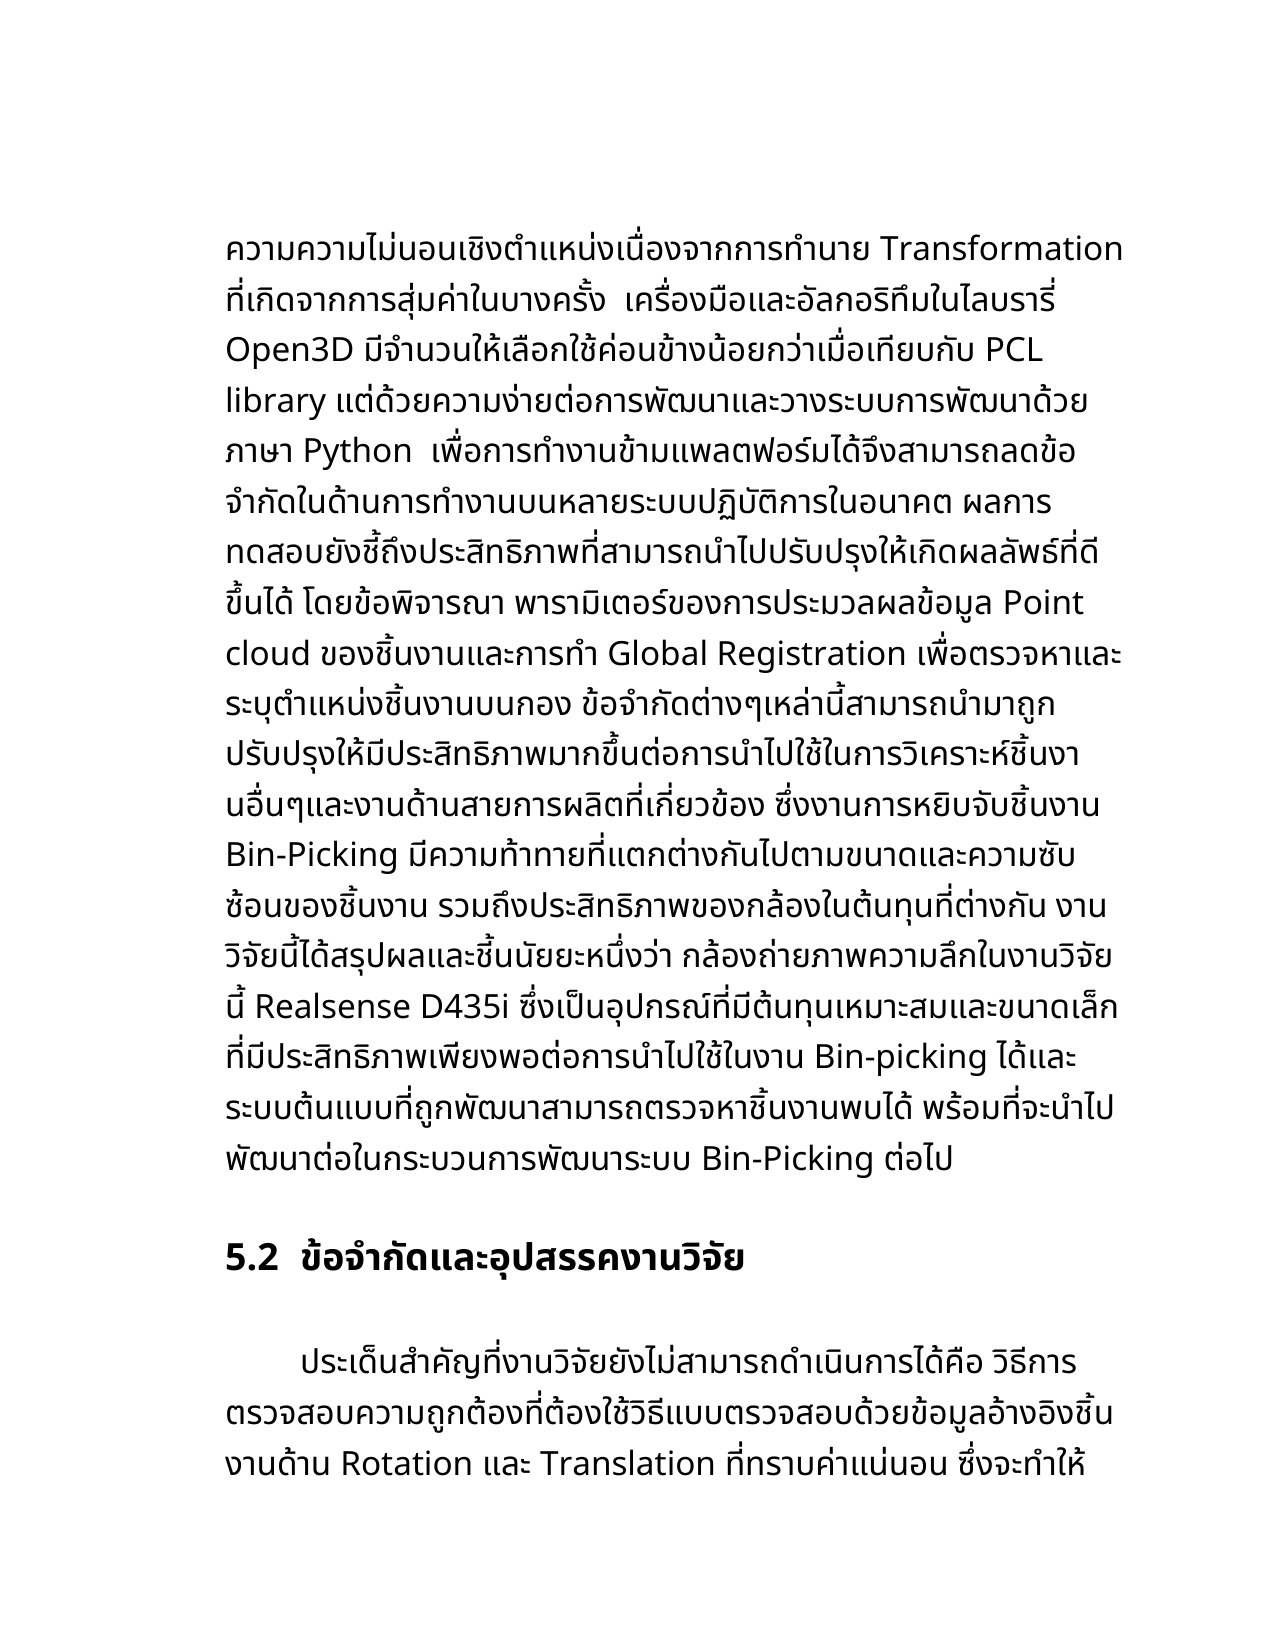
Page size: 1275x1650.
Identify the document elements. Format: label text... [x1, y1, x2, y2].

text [225, 1338, 1125, 1490]
subtitle 5.2 ข้อจำกัดและอุปสรรคงานวิจัย [225, 1230, 1125, 1287]
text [225, 225, 1125, 1185]
